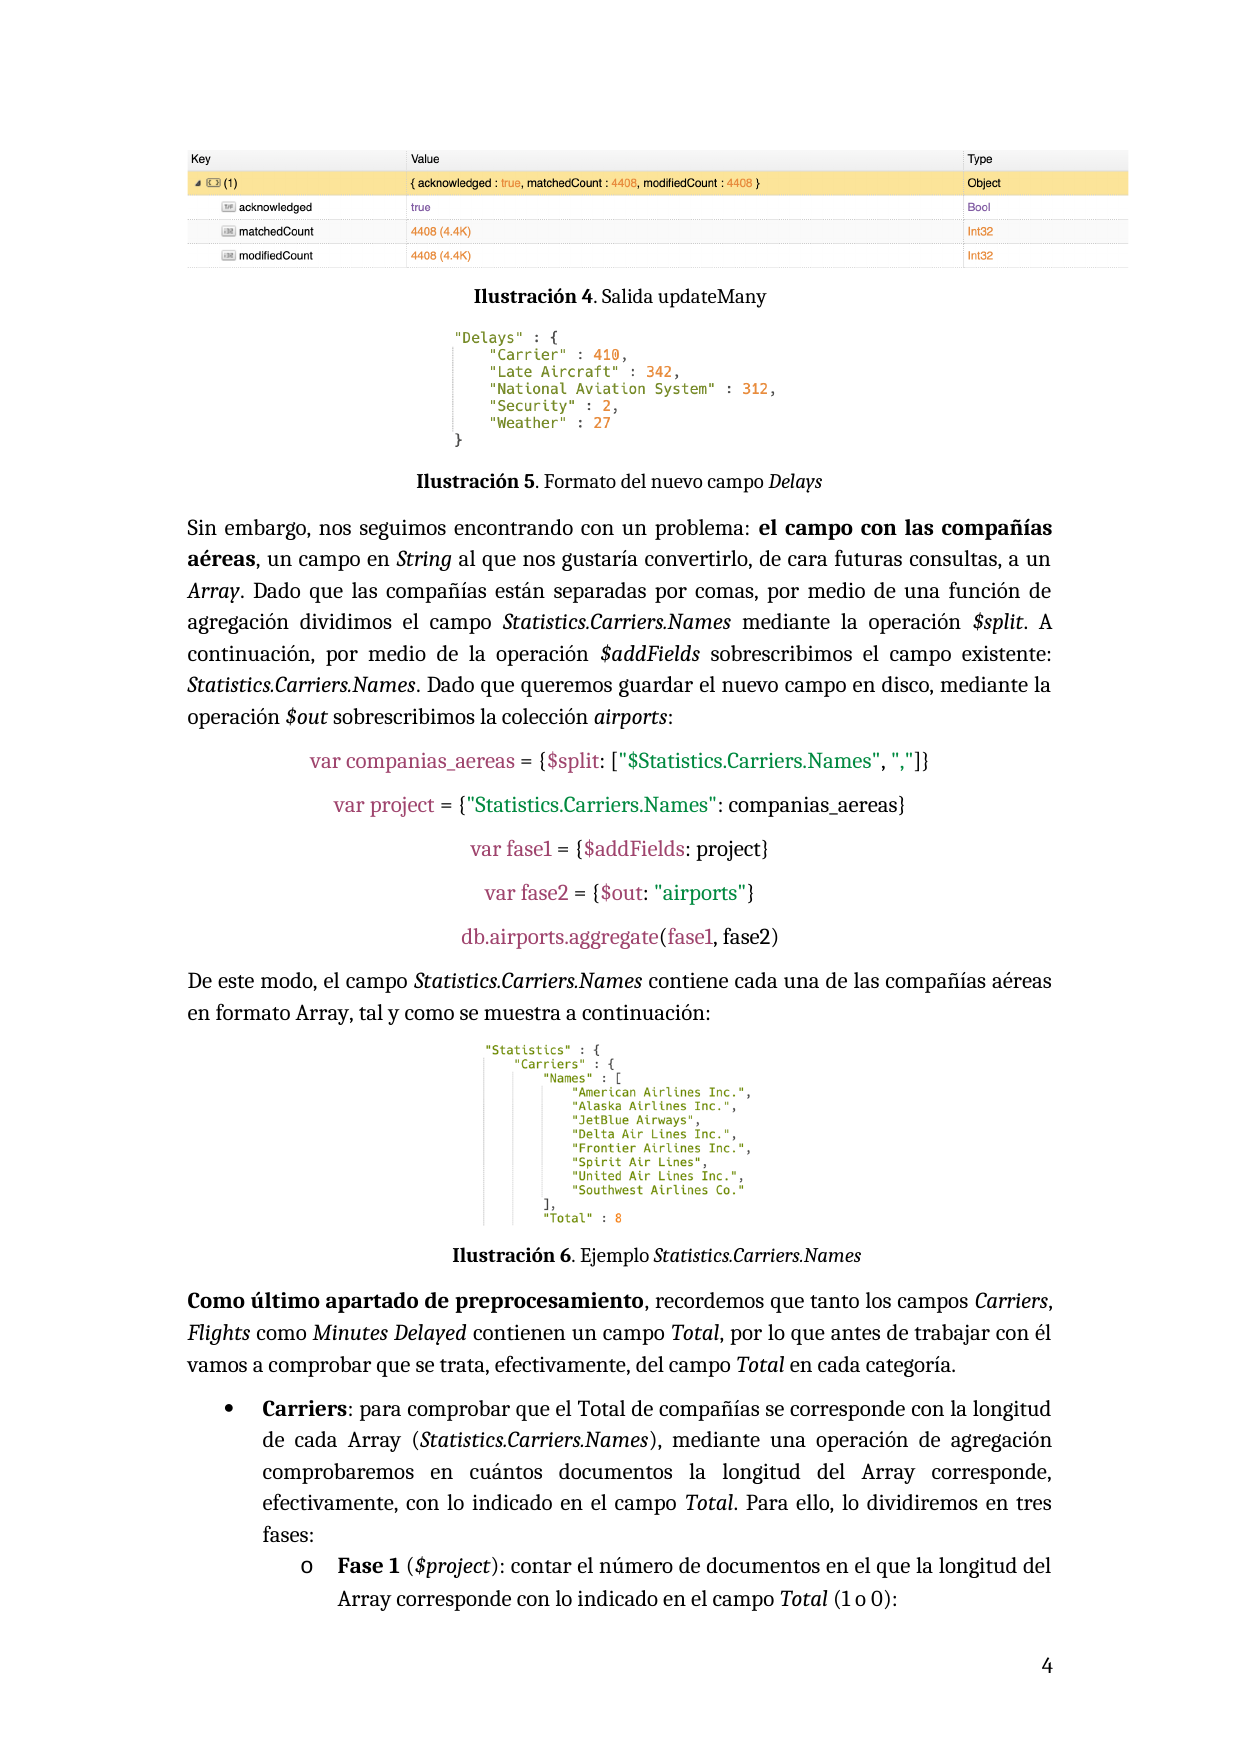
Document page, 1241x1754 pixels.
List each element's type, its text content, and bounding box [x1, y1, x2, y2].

picture [482, 1043, 759, 1226]
text var project = {"Statistics.Carriers.Names": companias_aereas} [187, 792, 1053, 818]
text De este modo, el campo Statistics.Carriers.Names contiene cada una de las compañías aéreas en formato Array, tal y como se muestra a continuación: [187, 968, 1053, 1026]
text var fase1 = {$addFields: project} [187, 836, 1053, 862]
list Fase 1 ($project): contar el número de documentos en el que la longitud del Array corresponde con lo indicado en el campo Total (1 o 0): [300, 1553, 1053, 1612]
text Ilustración 4. Salida updateMany [187, 285, 1053, 309]
text Ilustración 6. Ejemplo Statistics.Carriers.Names [262, 1243, 1053, 1267]
text db.airports.aggregate(fase1, fase2) [187, 924, 1053, 951]
text var fase2 = {$out: "airports"} [187, 880, 1053, 906]
text Sin embargo, nos seguimos encontrando con un problema: el campo con las compañías aéreas, un campo en String al que nos gustaría convertirlo, de cara futuras consultas, a un Array. Dado que las compañías están separadas por comas, por medio de una función de agregación dividimos el campo Statistics.Carriers.Names mediante la operación $split. A continuación, por medio de la operación $addFields sobrescribimos el campo existente: Statistics.Carriers.Names. Dado que queremos guardar el nuevo campo en disco, mediante la operación $out sobrescribimos la colección airports: [187, 514, 1053, 730]
text var companias_aereas = {$split: ["$Statistics.Carriers.Names", ","]} [187, 748, 1053, 774]
text Ilustración 5. Formato del nuevo campo Delays [187, 470, 1053, 494]
text Como último apartado de preprocesamiento, recordemos que tanto los campos Carriers, Flights como Minutes Delayed contienen un campo Total, por lo que antes de trabajar con él vamos a comprobar que se trata, efectivamente, del campo Total en cada categoría. [187, 1288, 1053, 1378]
list Carriers: para comprobar que el Total de compañías se corresponde con la longitud de cada Array (Statistics.Carriers.Names), mediante una operación de agregación comprobaremos en cuántos documentos la longitud del Array corresponde, efectivamente, con lo indicado en el campo Total. Para ello, lo dividiremos en tres fases: [225, 1395, 1053, 1548]
picture [187, 150, 1129, 268]
picture [447, 330, 793, 452]
